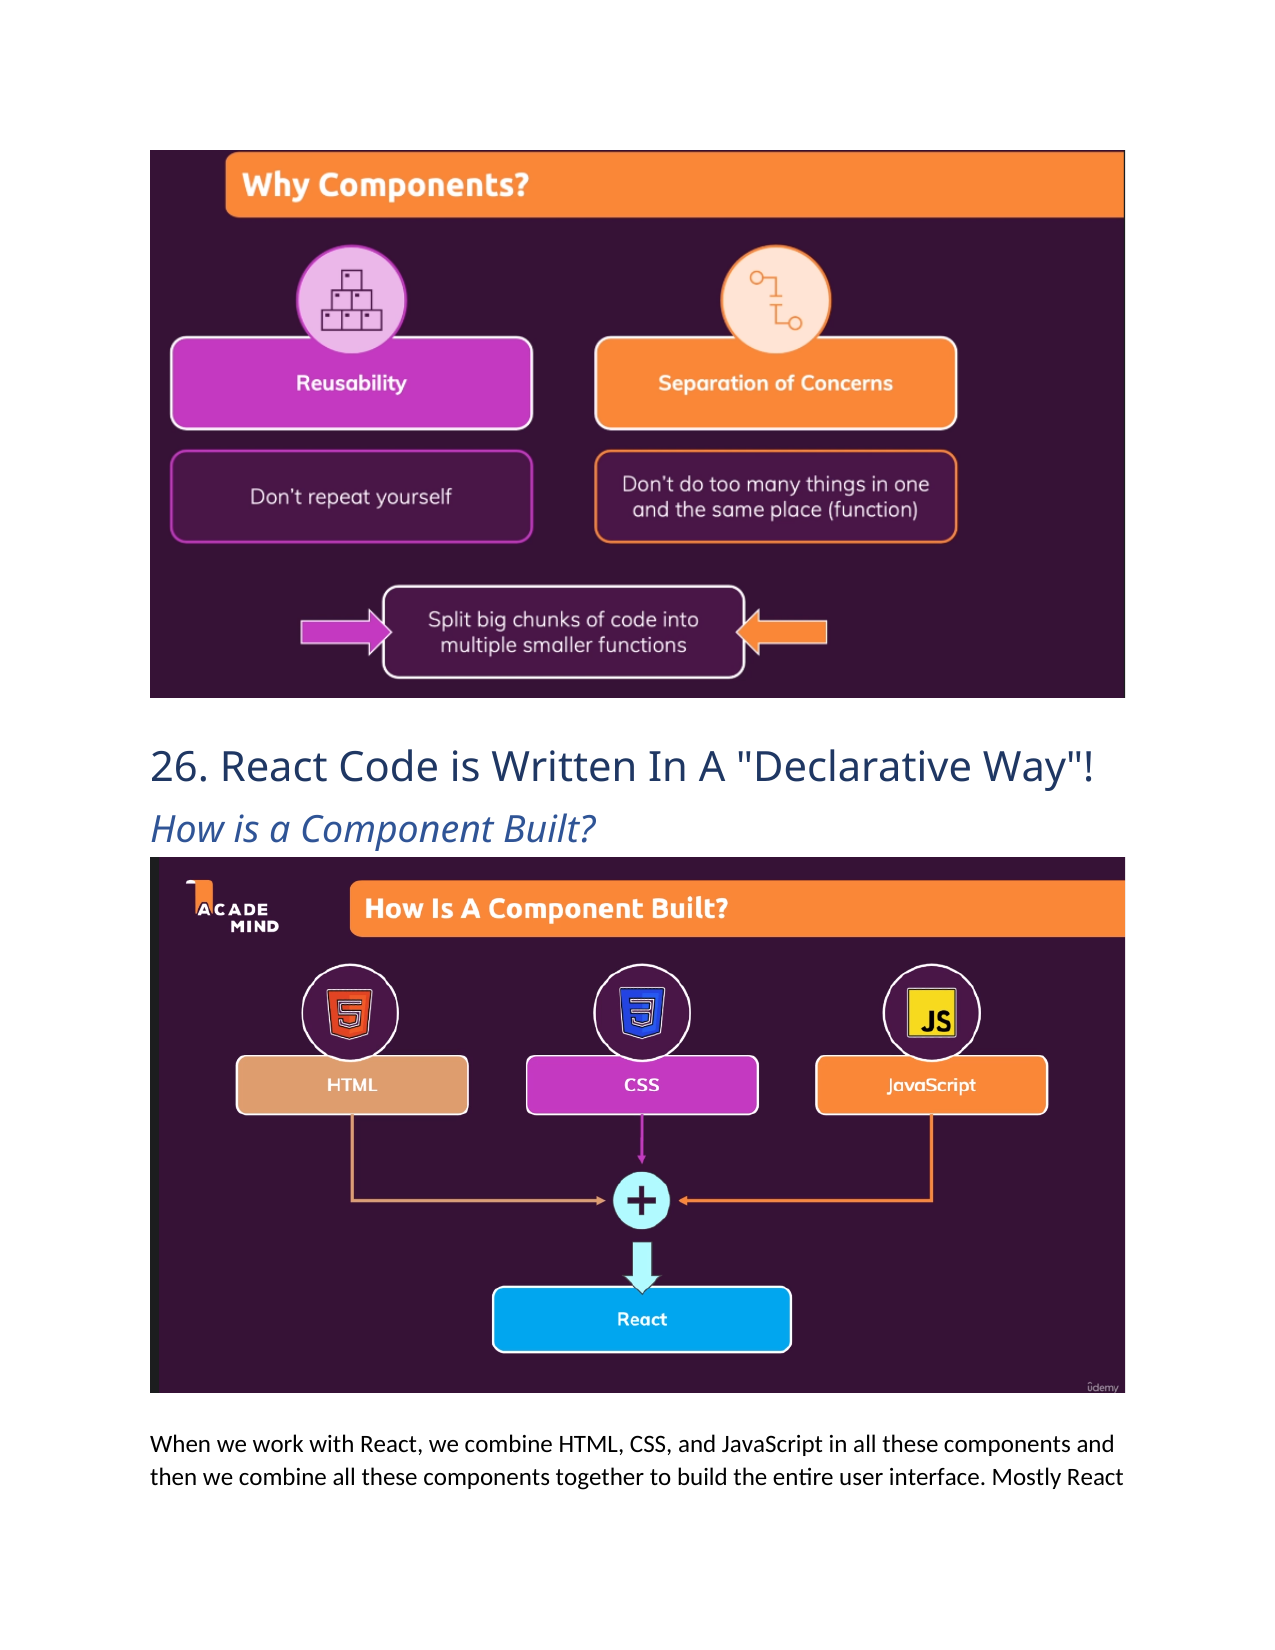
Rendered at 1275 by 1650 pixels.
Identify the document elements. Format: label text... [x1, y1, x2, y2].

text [150, 1428, 1125, 1492]
picture [150, 857, 1125, 1393]
picture [150, 150, 1125, 698]
subtitle 26. React Code is Written In A "Declarative Way"! [150, 737, 1125, 793]
subtitle How is a Component Built? [150, 802, 1125, 853]
